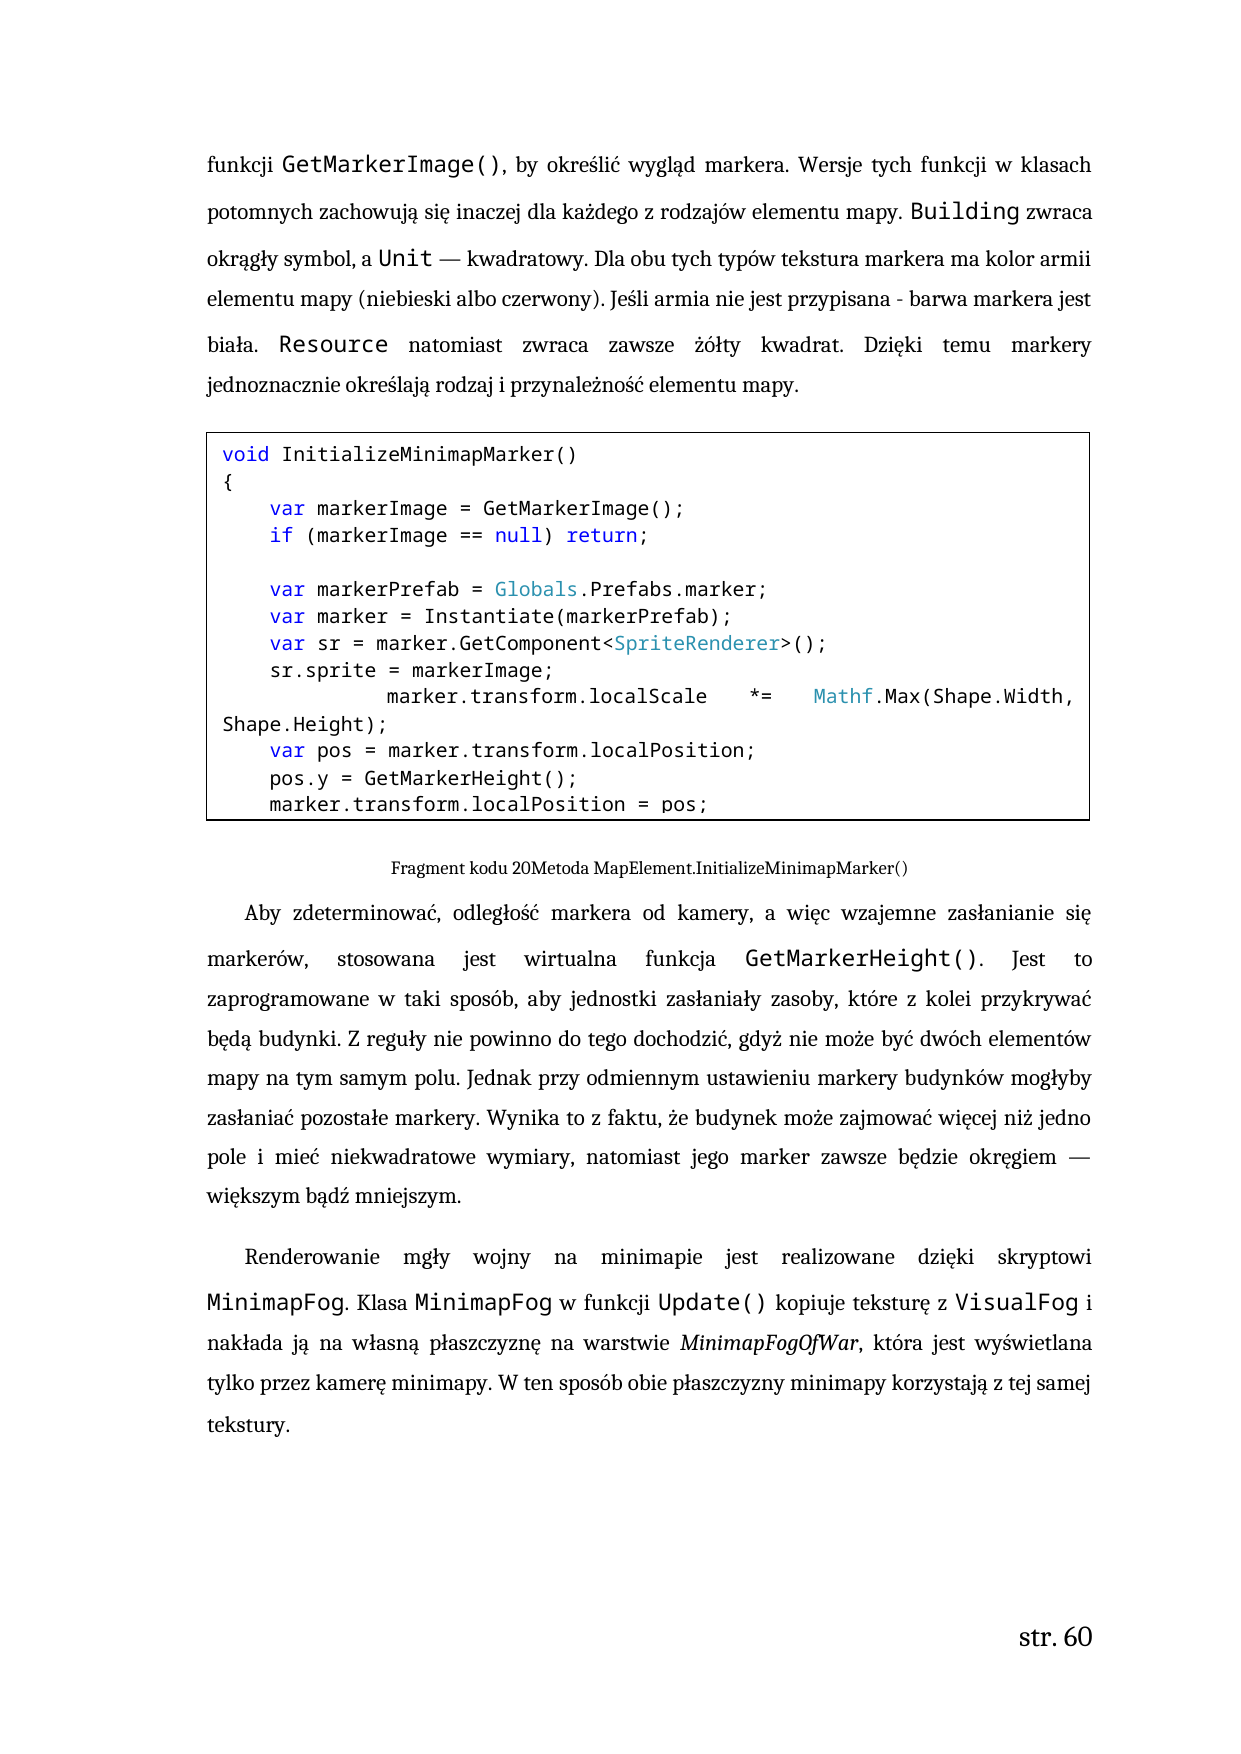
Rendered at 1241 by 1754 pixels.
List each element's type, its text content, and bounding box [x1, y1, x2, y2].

text Renderowanie mgły wojny na minimapie jest realizowane dzięki skryptowi MinimapFog. Klasa MinimapFog w funkcji Update() kopiuje teksturę z VisualFog i nakłada ją na własną płaszczyznę na warstwie MinimapFogOfWar, która jest wyświetlana tylko przez kamerę minimapy. W ten sposób obie płaszczyzny minimapy korzystają z tej samej tekstury. [207, 1244, 1092, 1439]
text Fragment kodu 20Metoda MapElement.InitializeMinimapMarker() [207, 857, 1092, 879]
text Aby zdeterminować, odległość markera od kamery, a więc wzajemne zasłanianie się markerów, stosowana jest wirtualna funkcja GetMarkerHeight(). Jest to zaprogramowane w taki sposób, aby jednostki zasłaniały zasoby, które z kolei przykrywać będą budynki. Z reguły nie powinno do tego dochodzić, gdyż nie może być dwóch elementów mapy na tym samym polu. Jednak przy odmiennym ustawieniu markery budynków mogłyby zasłaniać pozostałe markery. Wynika to z faktu, że budynek może zajmować więcej niż jedno pole i mieć niekwadratowe wymiary, natomiast jego marker zawsze będzie okręgiem — większym bądź mniejszym. [207, 899, 1092, 1210]
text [207, 148, 1092, 398]
